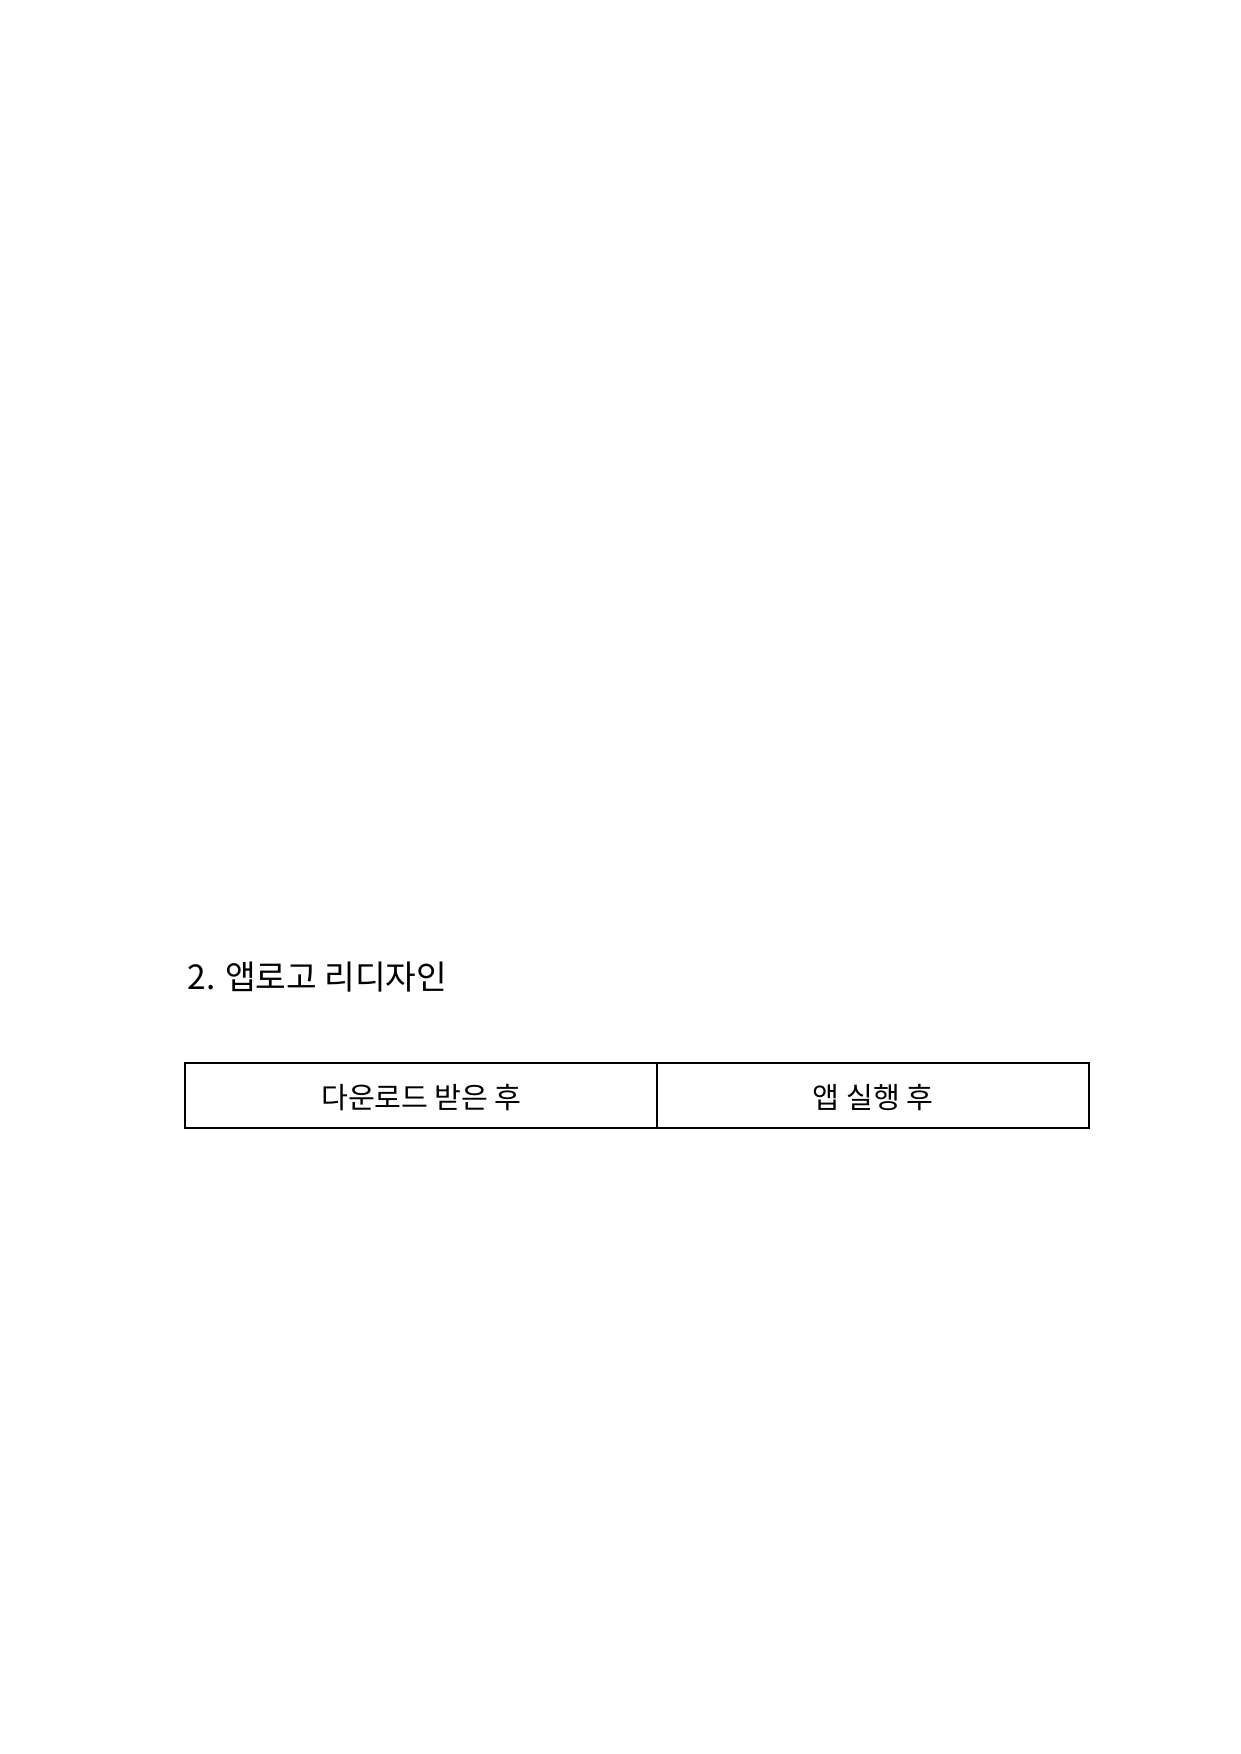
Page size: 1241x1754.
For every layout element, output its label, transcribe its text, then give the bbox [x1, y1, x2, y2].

table_header 다운로드 받은 후 [186, 1064, 656, 1127]
table_header 앱 실행 후 [658, 1064, 1088, 1127]
list 앱로고 리디자인 [187, 951, 1090, 999]
